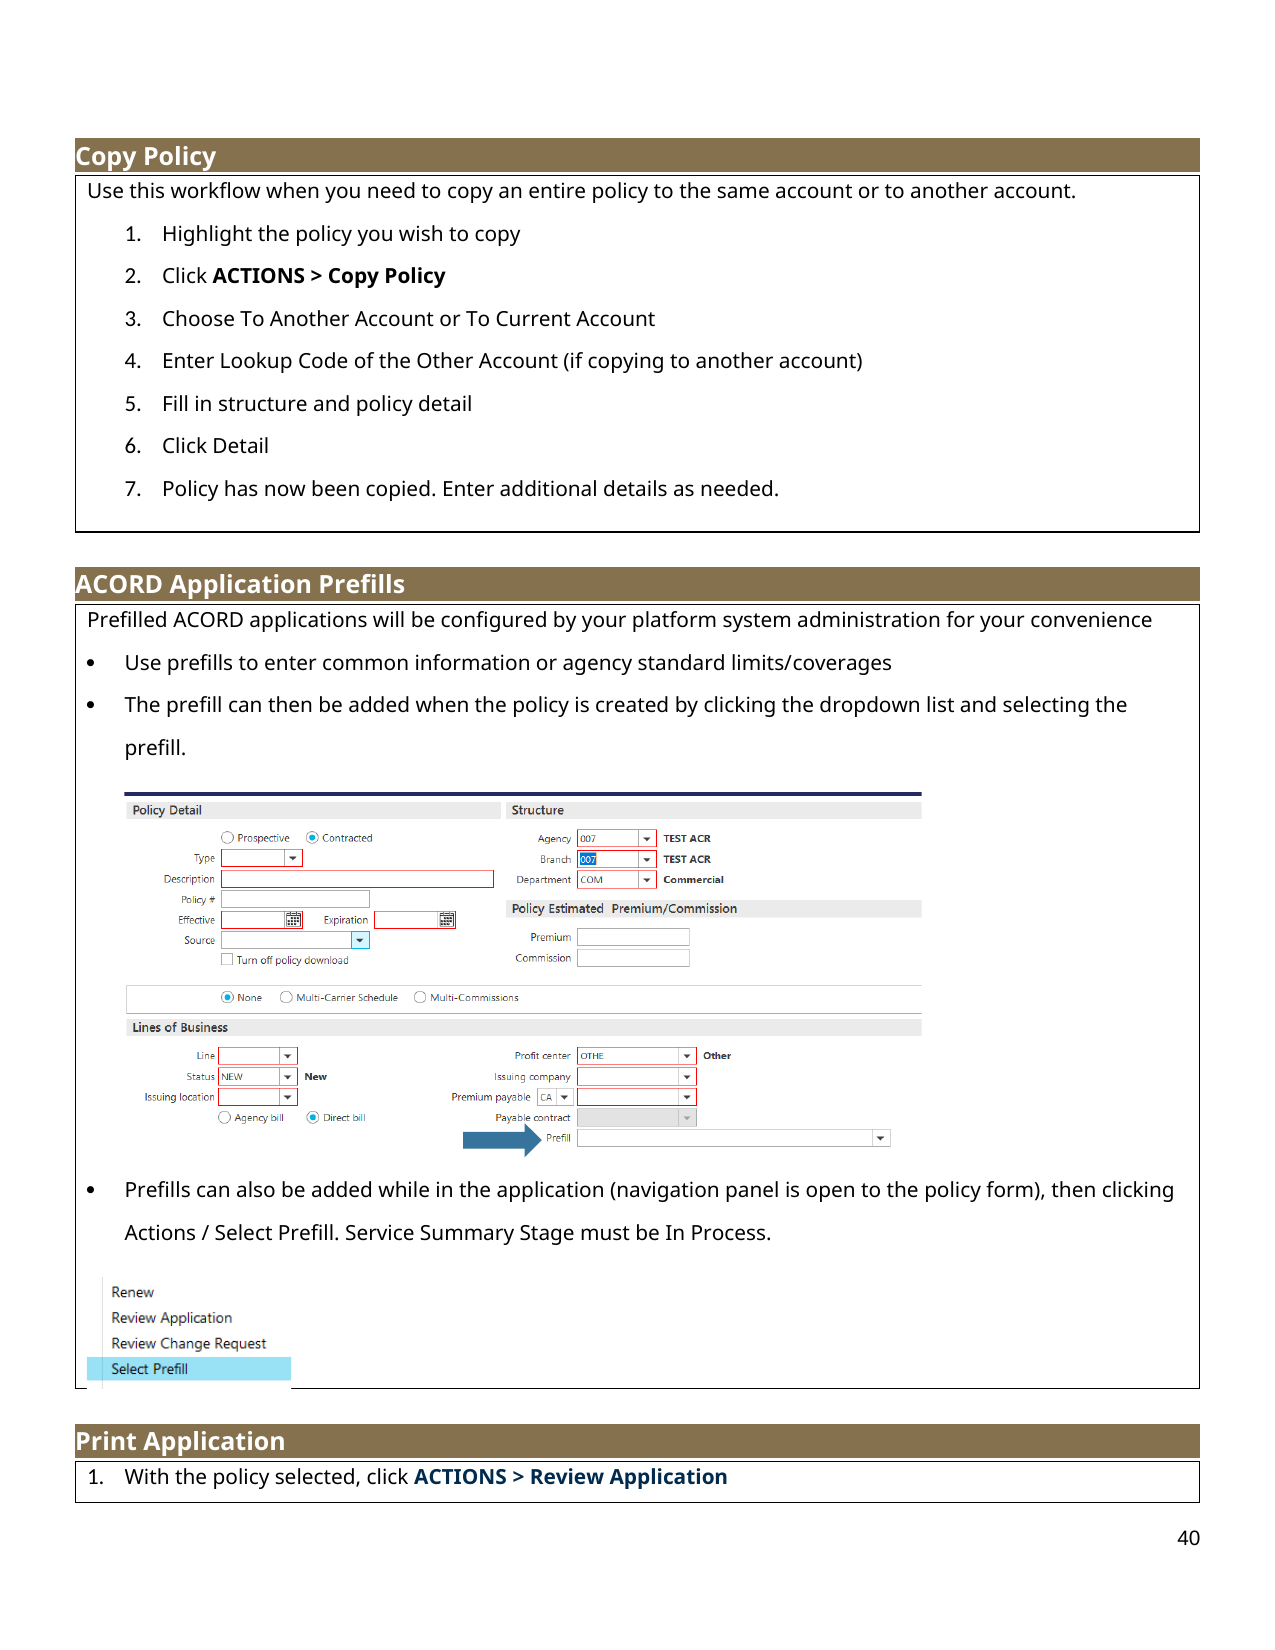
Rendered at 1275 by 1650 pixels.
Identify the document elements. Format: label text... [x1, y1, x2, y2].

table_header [76, 1462, 1199, 1502]
picture [86, 1277, 292, 1389]
subtitle Print Application [75, 1424, 1200, 1458]
table_header Use this workflow when you need to copy an entire policy to the same account or to another account. Highlight the policy you wish to copy Click ACTIONS > Copy Policy Choose To Another Account or To Current Account Enter Lookup Code of the Other Account (if copying to another account) Fill in structure and policy detail Click Detail Policy has now been copied. Enter additional details as needed. [76, 176, 1199, 531]
subtitle Copy Policy [75, 138, 1200, 172]
picture [124, 792, 922, 1162]
table_header Prefilled ACORD applications will be configured by your platform system administration for your convenience Use prefills to enter common information or agency standard limits/coverages The prefill can then be added when the policy is created by clicking the dropdown list and selecting the prefill. Prefills can also be added while in the application (navigation panel is open to the policy form), then clicking Actions / Select Prefill. Service Summary Stage must be In Process. [76, 605, 1199, 1388]
subtitle ACORD Application Prefills [75, 567, 1200, 601]
